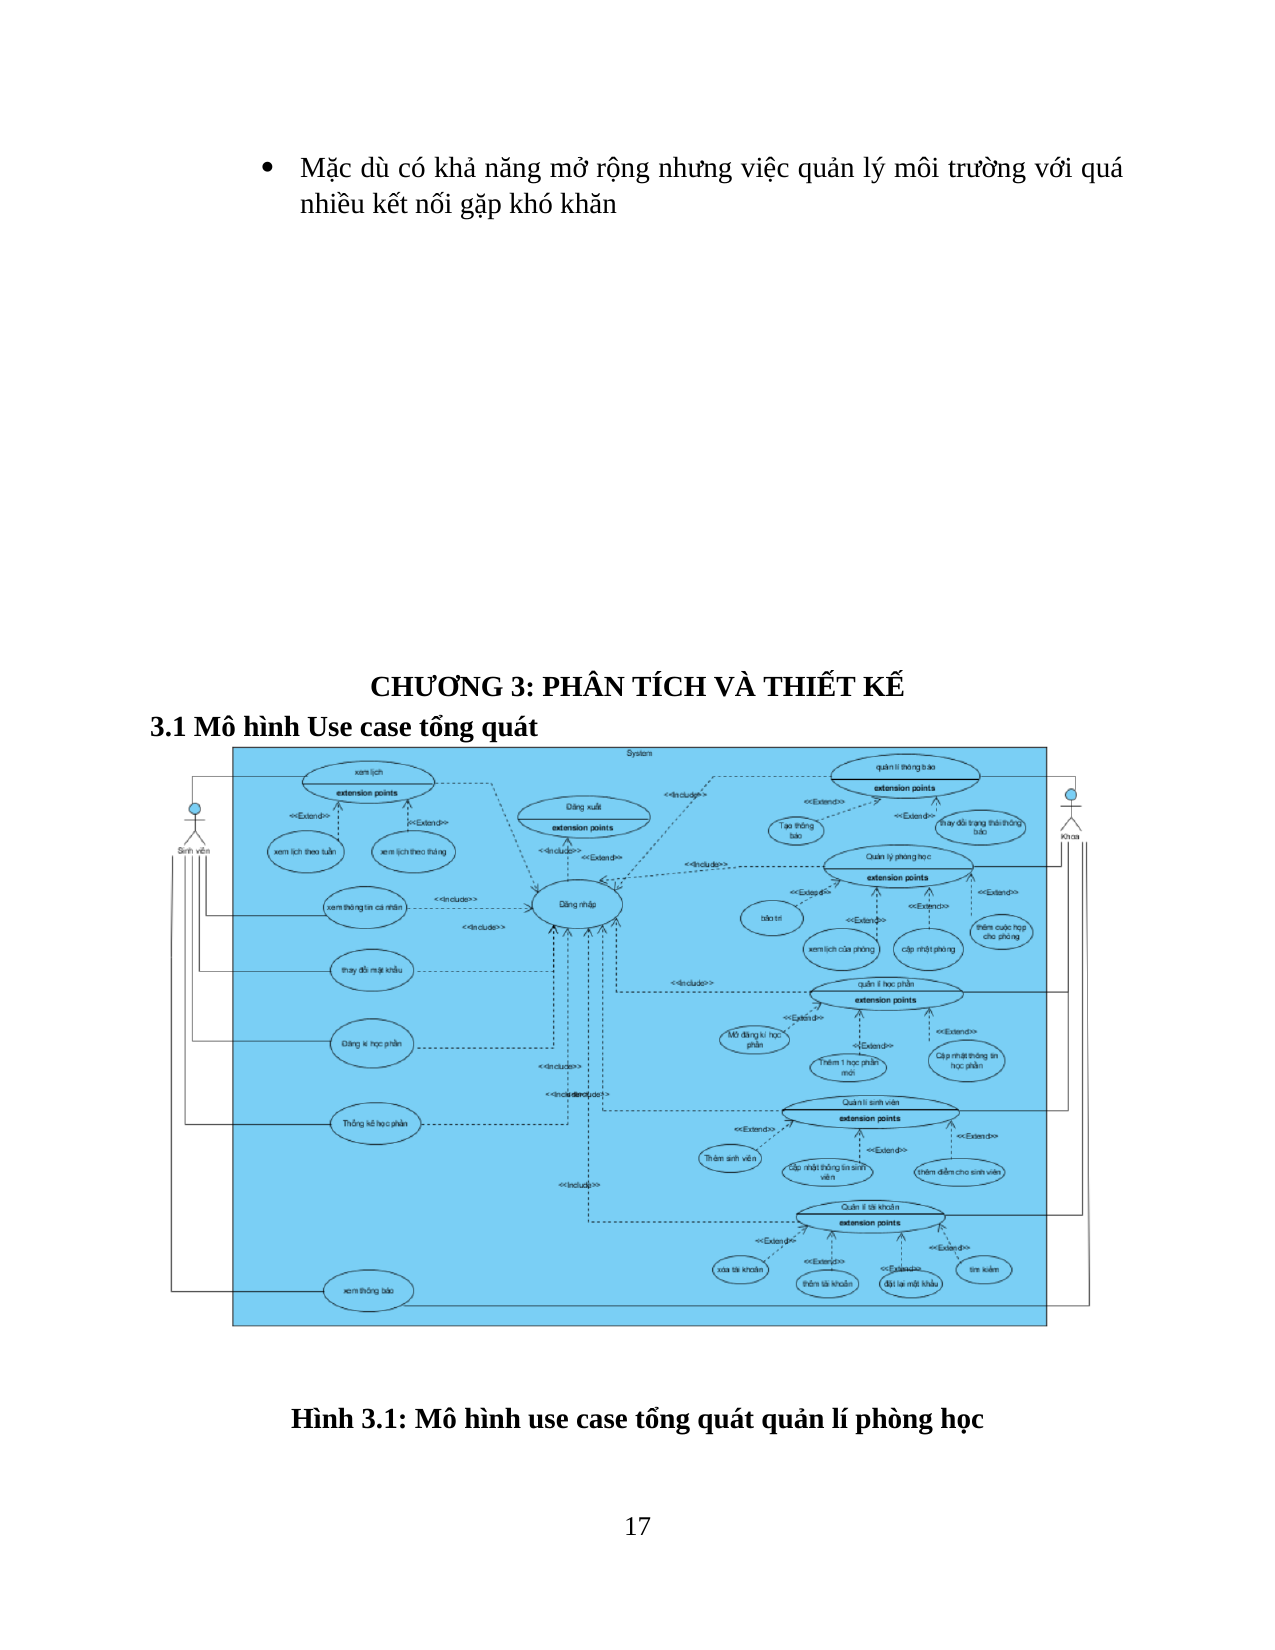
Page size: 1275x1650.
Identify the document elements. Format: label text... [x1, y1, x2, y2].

list Mặc dù có khả năng mở rộng nhưng việc quản lý môi trường với quá nhiều kết nối gặp khó khăn [262, 150, 1125, 220]
picture [150, 745, 1125, 1330]
text Hình 3.1: Mô hình use case tổng quát quản lí phòng học [150, 1401, 1125, 1434]
subtitle CHƯƠNG 3: PHÂN TÍCH VÀ THIẾT KẾ [150, 669, 1125, 703]
subtitle 3.1 Mô hình Use case tổng quát [150, 709, 1125, 743]
